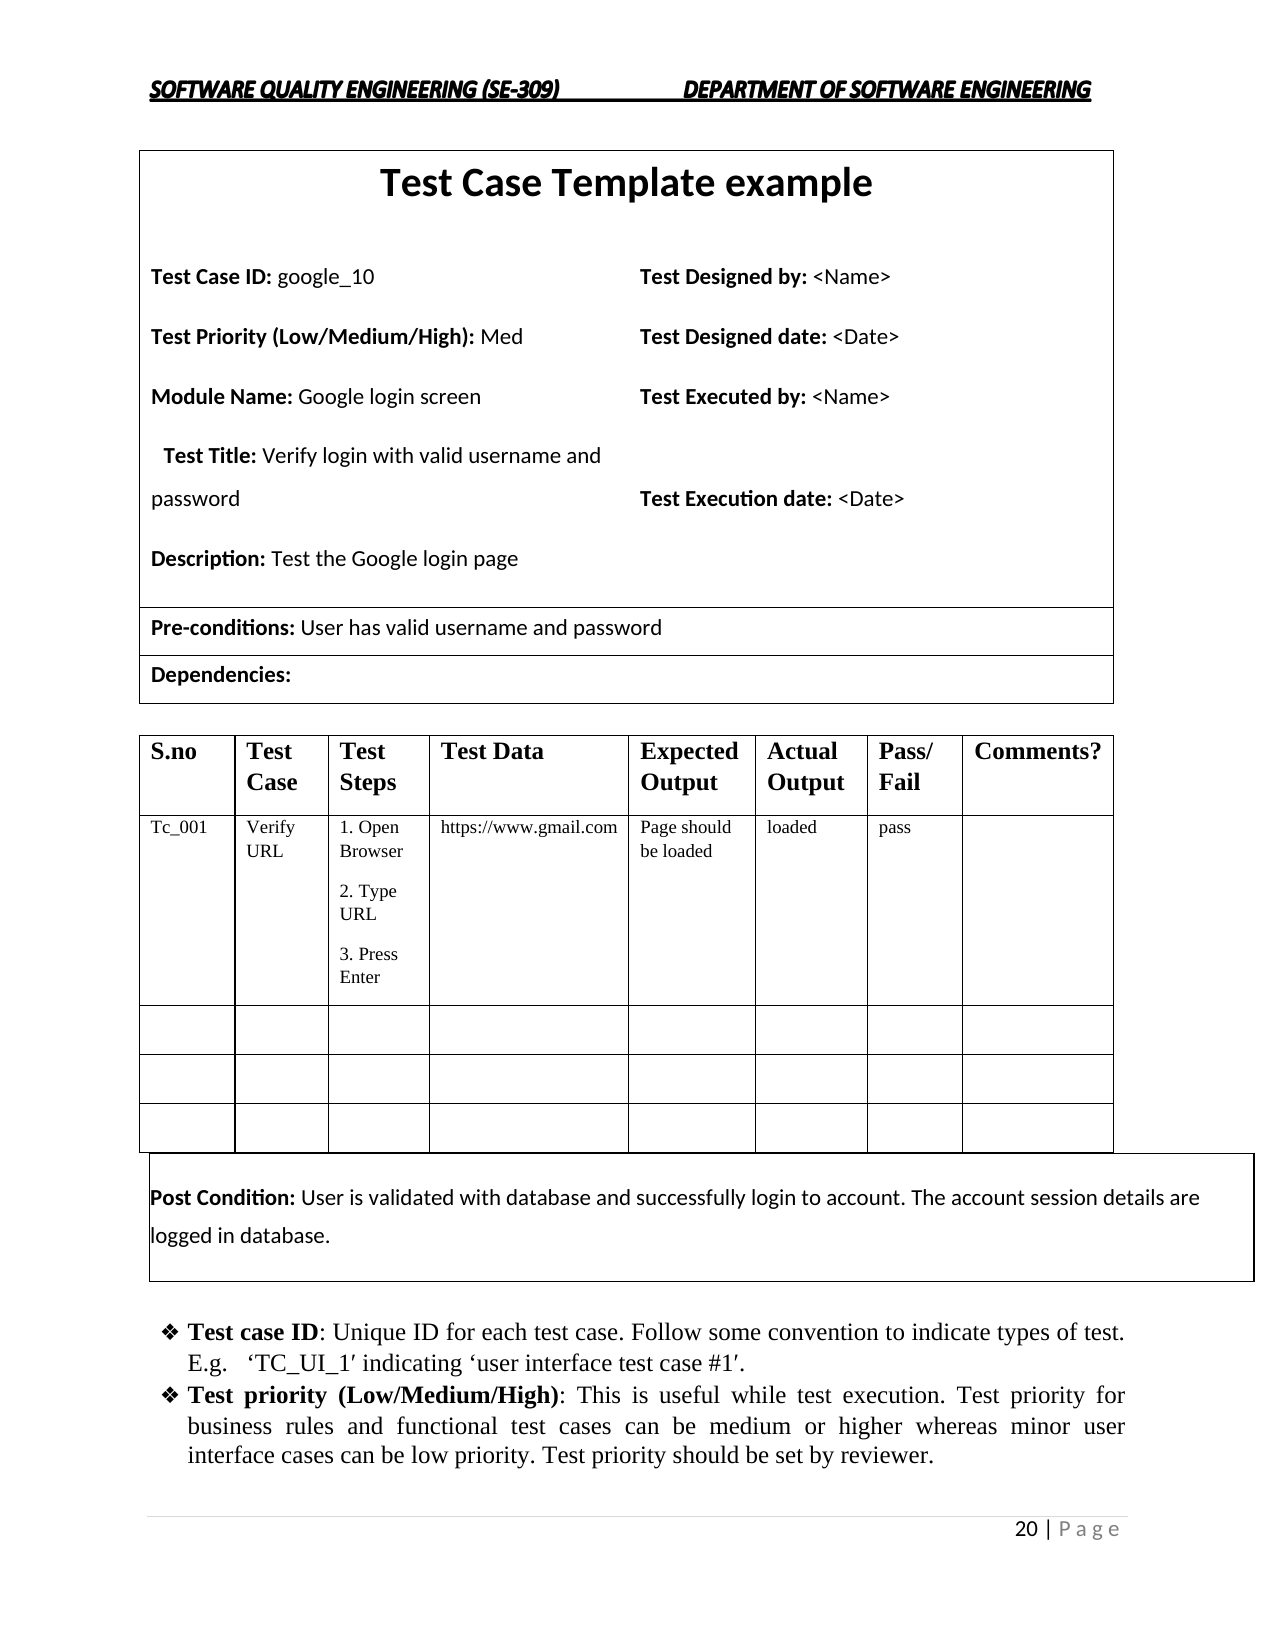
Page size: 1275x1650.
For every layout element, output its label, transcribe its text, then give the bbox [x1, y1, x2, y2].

text Post Condition: User is validated with database and successfully login to account. The account session details are logged in database. [150, 1184, 1253, 1252]
table_cell [236, 1055, 328, 1103]
table_header Comments? [963, 736, 1113, 815]
table_cell Verify URL [236, 816, 328, 1005]
table_cell [868, 1006, 962, 1054]
table_cell [756, 1055, 867, 1103]
table_cell [236, 1006, 328, 1054]
table_cell [140, 1104, 234, 1152]
list Test priority (Low/Medium/High): This is useful while test execution. Test priority for business rules and functional test cases can be medium or higher whereas minor user interface cases can be low priority. Test priority should be set by reviewer. [159, 1379, 1126, 1469]
table_header Test Steps [329, 736, 429, 815]
table_cell pass [868, 816, 962, 1005]
table_cell Pre-conditions: User has valid username and password [140, 608, 1113, 655]
table_cell [868, 1055, 962, 1103]
table_cell loaded [756, 816, 867, 1005]
picture [148, 79, 1092, 102]
table_cell [430, 1104, 628, 1152]
table_cell Test Case Template example Test Case ID: google_10 Test Designed by: <Name> Test Priority (Low/Medium/High): Med Test Designed date: <Date> Module Name: Google login screen Test Executed by: <Name> Test Title: Verify login with valid username and password Test Execution date: <Date> Description: Test the Google login page [140, 151, 1113, 607]
table_cell [430, 1006, 628, 1054]
table_cell [140, 1055, 234, 1103]
table_cell [963, 1006, 1113, 1054]
table_cell [629, 1006, 755, 1054]
table_cell [756, 1006, 867, 1054]
table_cell Open Browser Type URL Press Enter [329, 816, 429, 1005]
table_cell [963, 816, 1113, 1005]
table_cell [756, 1104, 867, 1152]
table_cell [329, 1055, 429, 1103]
list Test case ID: Unique ID for each test case. Follow some convention to indicate types of test. E.g. ‘TC_UI_1′ indicating ‘user interface test case #1′. [159, 1316, 1126, 1377]
table_cell [329, 1006, 429, 1054]
table_cell [868, 1104, 962, 1152]
table_header Test Data [430, 736, 628, 815]
table_header Pass/ Fail [868, 736, 962, 815]
table_header Actual Output [756, 736, 867, 815]
table_cell Page should be loaded [629, 816, 755, 1005]
table_cell [963, 1104, 1113, 1152]
table_cell [963, 1055, 1113, 1103]
table_header Test Case [236, 736, 328, 815]
table_cell https://www.gmail.com [430, 816, 628, 1005]
table_cell [430, 1055, 628, 1103]
table_cell [236, 1104, 328, 1152]
table_cell Dependencies: [140, 656, 1113, 703]
table_header S.no [140, 736, 234, 815]
table_cell Tc_001 [140, 816, 234, 1005]
table_cell [140, 1006, 234, 1054]
table_header Expected Output [629, 736, 755, 815]
table_cell [629, 1104, 755, 1152]
table_cell [329, 1104, 429, 1152]
table_cell [629, 1055, 755, 1103]
